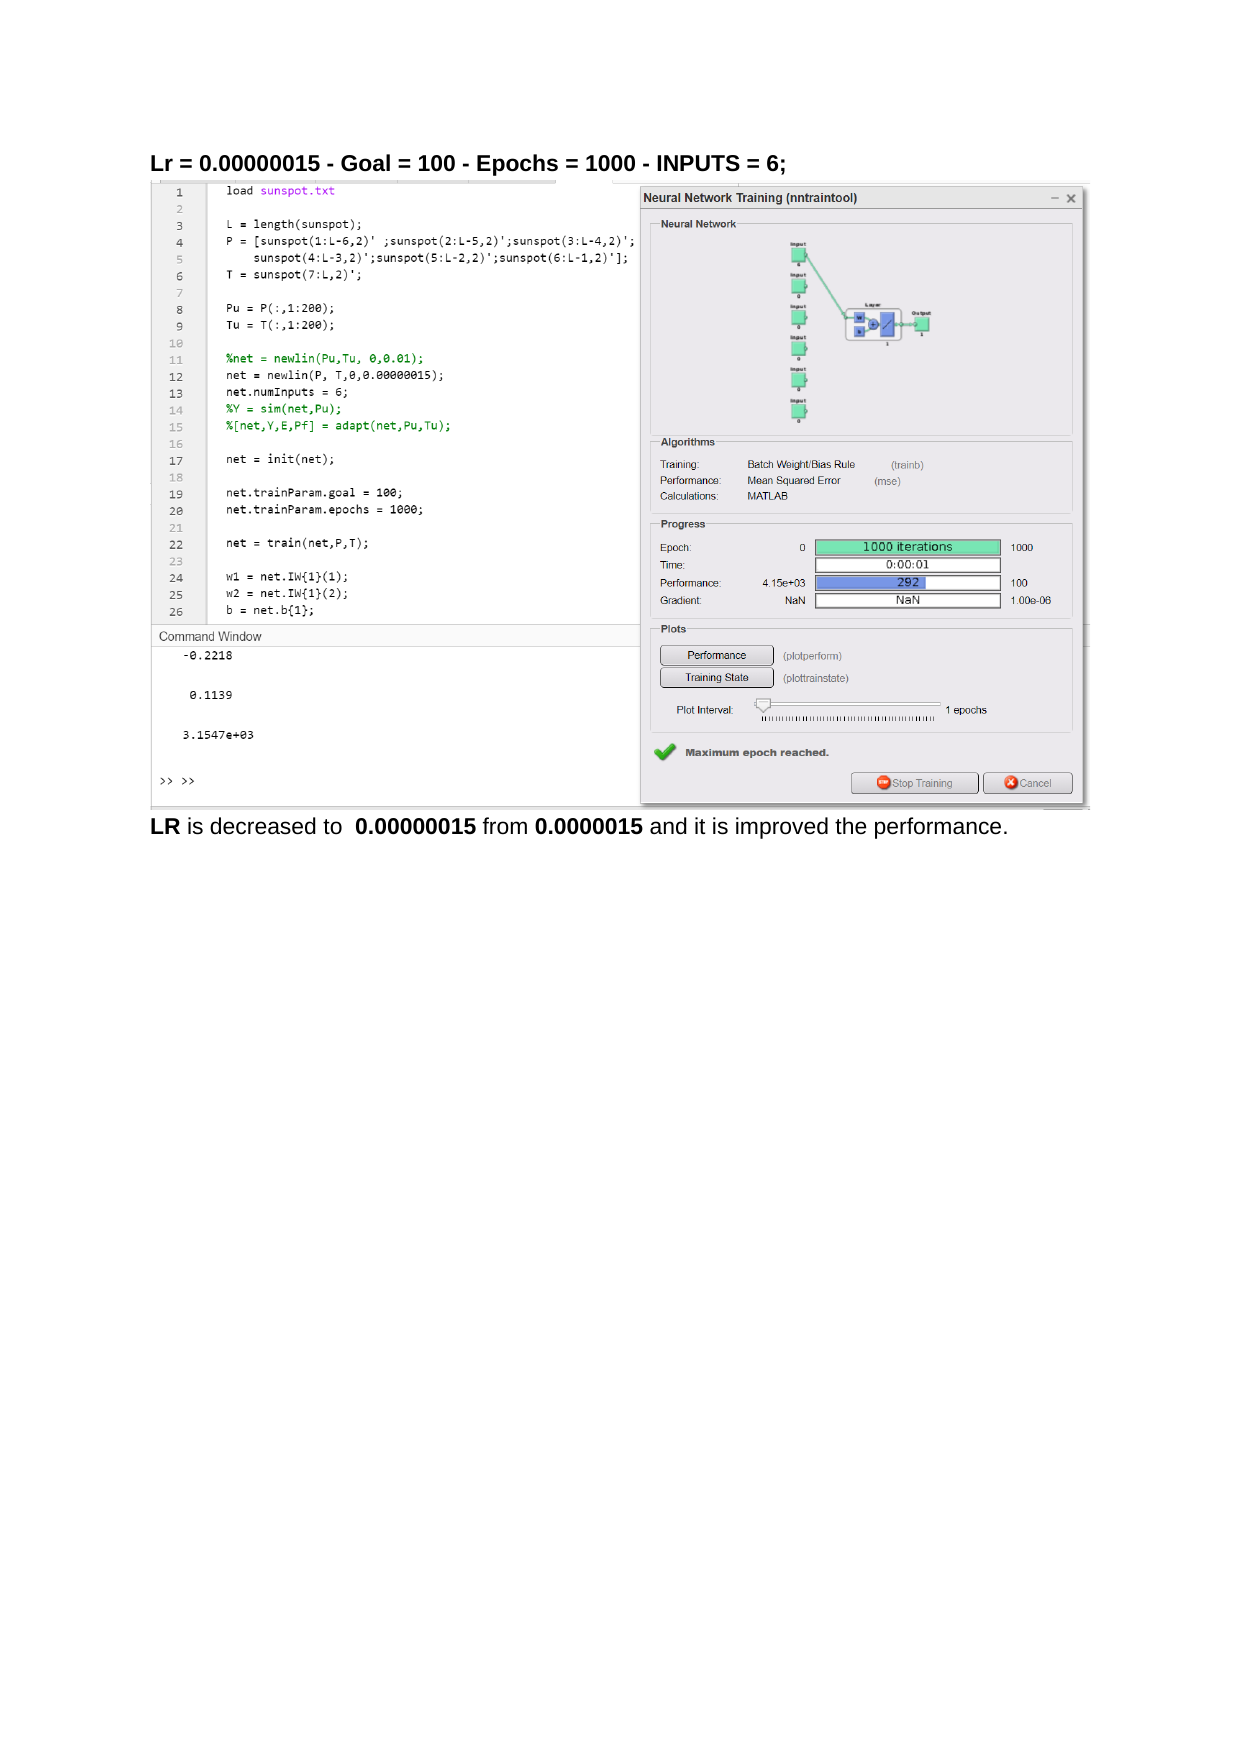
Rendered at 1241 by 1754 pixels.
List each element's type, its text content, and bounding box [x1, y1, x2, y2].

picture [150, 180, 1091, 810]
text Lr = 0.00000015 - Goal = 100 - Epochs = 1000 - INPUTS = 6; [150, 150, 1090, 176]
text LR is decreased to 0.00000015 from 0.0000015 and it is improved the performance. [150, 813, 1090, 839]
